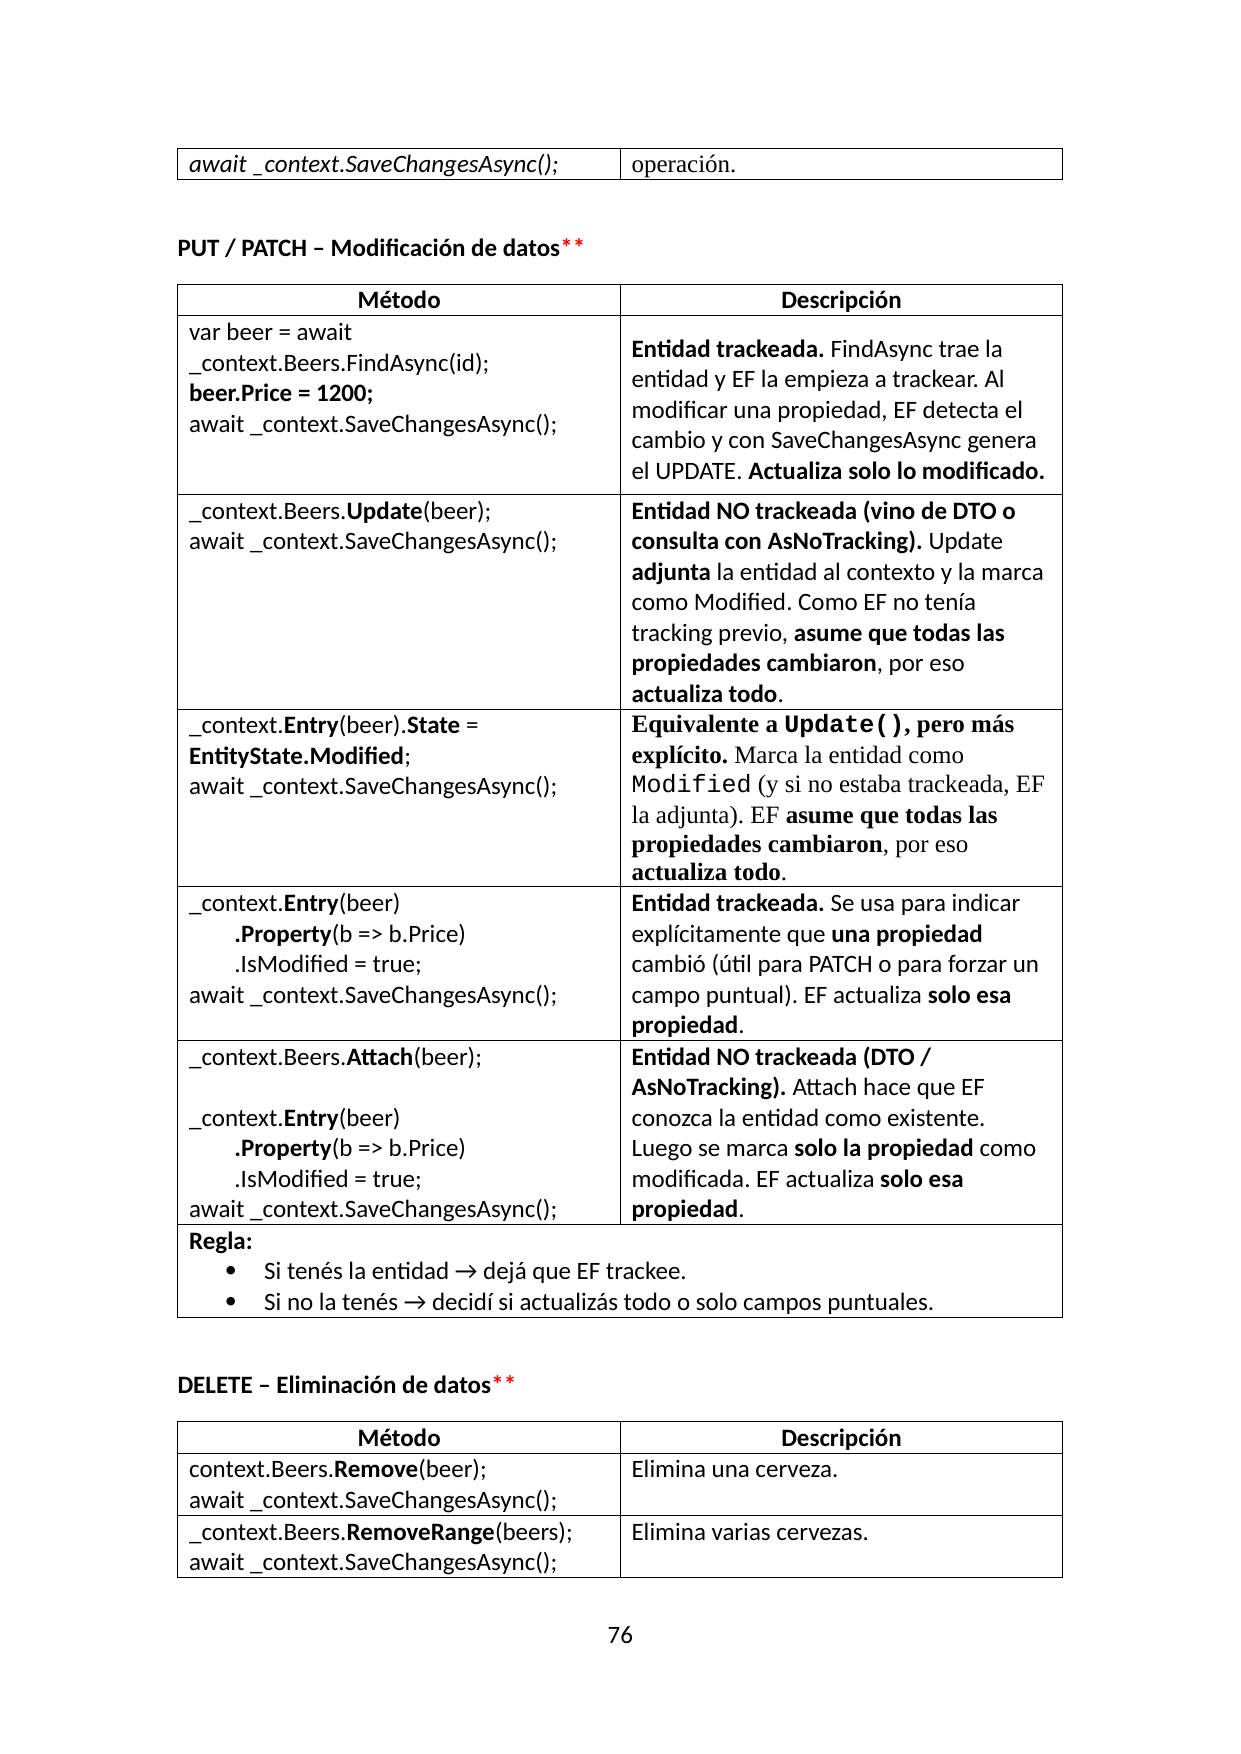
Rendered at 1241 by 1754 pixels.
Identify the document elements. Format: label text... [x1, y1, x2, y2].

table_cell _context.Entry(beer) .Property(b => b.Price) .IsModified = true; await _context.SaveChangesAsync(); [178, 887, 620, 1040]
table_cell Entidad trackeada. Se usa para indicar explícitamente que una propiedad cambió (útil para PATCH o para forzar un campo puntual). EF actualiza solo esa propiedad. [621, 887, 1062, 1040]
table_header Método [178, 1422, 620, 1452]
table_cell _context.Beers.Update(beer); await _context.SaveChangesAsync(); [178, 495, 620, 708]
table_cell Equivalente a Update(), pero más explícito. Marca la entidad como Modified (y si no estaba trackeada, EF la adjunta). EF asume que todas las propiedades cambiaron, por eso actualiza todo. [621, 710, 1062, 886]
table_cell Elimina una cerveza. [621, 1454, 1062, 1514]
table_header Descripción [621, 285, 1062, 315]
table_header Descripción [621, 1422, 1062, 1452]
table_cell _context.Entry(beer).State = EntityState.Modified; await _context.SaveChangesAsync(); [178, 710, 620, 886]
text DELETE – Eliminación de datos** [177, 1369, 1063, 1400]
table_cell context.Beers.Remove(beer); await _context.SaveChangesAsync(); [178, 1454, 620, 1514]
table_cell Entidad NO trackeada (DTO / AsNoTracking). Attach hace que EF conozca la entidad como existente. Luego se marca solo la propiedad como modificada. EF actualiza solo esa propiedad. [621, 1041, 1062, 1224]
table_cell var beer = await _context.Beers.FindAsync(id); beer.Price = 1200; await _context.SaveChangesAsync(); [178, 316, 620, 494]
table_cell Entidad NO trackeada (vino de DTO o consulta con AsNoTracking). Update adjunta la entidad al contexto y la marca como Modified. Como EF no tenía tracking previo, asume que todas las propiedades cambiaron, por eso actualiza todo. [621, 495, 1062, 708]
table_cell _context.Beers.RemoveRange(beers); await _context.SaveChangesAsync(); [178, 1516, 620, 1577]
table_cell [621, 149, 1062, 179]
text PUT / PATCH – Modificación de datos** [177, 232, 1063, 262]
table_cell _context.Beers.Attach(beer); _context.Entry(beer) .Property(b => b.Price) .IsModified = true; await _context.SaveChangesAsync(); [178, 1041, 620, 1224]
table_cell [178, 149, 620, 179]
table_cell Regla: Si tenés la entidad → dejá que EF trackee. Si no la tenés → decidí si actualizás todo o solo campos puntuales. [178, 1225, 1062, 1317]
table_cell Elimina varias cervezas. [621, 1516, 1062, 1577]
table_header Método [178, 285, 620, 315]
table_cell Entidad trackeada. FindAsync trae la entidad y EF la empieza a trackear. Al modificar una propiedad, EF detecta el cambio y con SaveChangesAsync genera el UPDATE. Actualiza solo lo modificado. [621, 316, 1062, 494]
